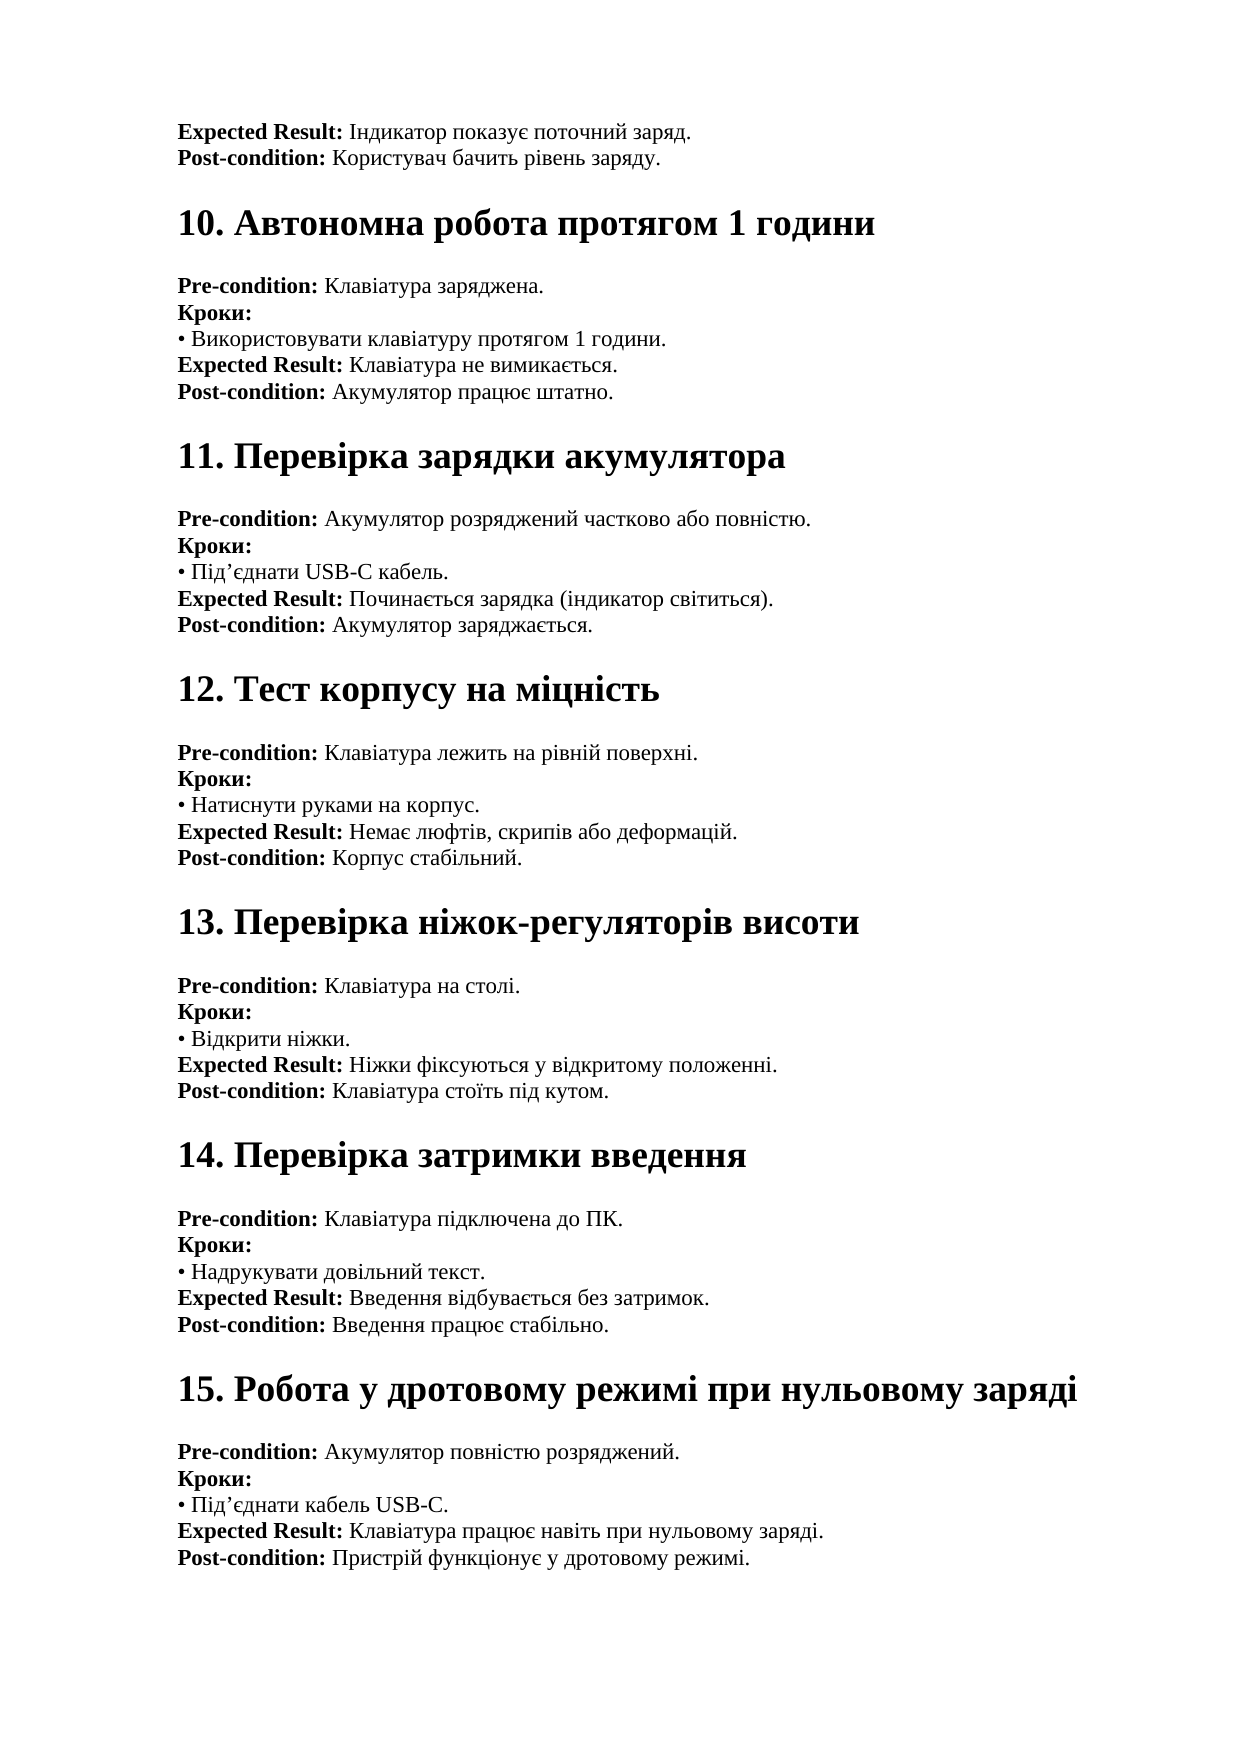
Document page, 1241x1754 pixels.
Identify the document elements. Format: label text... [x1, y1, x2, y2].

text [177, 118, 1152, 171]
text Pre-condition: Акумулятор розряджений частково або повністю. Кроки: • Під’єднати USB-C кабель. Expected Result: Починається зарядка (індикатор світиться). Post-condition: Акумулятор заряджається. [177, 506, 1152, 637]
text 14. Перевірка затримки введення [177, 1133, 1152, 1176]
text Pre-condition: Клавіатура на столі. Кроки: • Відкрити ніжки. Expected Result: Ніжки фіксуються у відкритому положенні. Post-condition: Клавіатура стоїть під кутом. [177, 972, 1152, 1104]
text Pre-condition: Акумулятор повністю розряджений. Кроки: • Під’єднати кабель USB-C. Expected Result: Клавіатура працює навіть при нульовому заряді. Post-condition: Пристрій функціонує у дротовому режимі. [177, 1438, 1152, 1570]
text Pre-condition: Клавіатура заряджена. Кроки: • Використовувати клавіатуру протягом 1 години. Expected Result: Клавіатура не вимикається. Post-condition: Акумулятор працює штатно. [177, 272, 1152, 404]
text 10. Автономна робота протягом 1 години [177, 200, 1152, 243]
text 13. Перевірка ніжок-регуляторів висоти [177, 900, 1152, 943]
text Pre-condition: Клавіатура лежить на рівній поверхні. Кроки: • Натиснути руками на корпус. Expected Result: Немає люфтів, скрипів або деформацій. Post-condition: Корпус стабільний. [177, 739, 1152, 871]
text Pre-condition: Клавіатура підключена до ПК. Кроки: • Надрукувати довільний текст. Expected Result: Введення відбувається без затримок. Post-condition: Введення працює стабільно. [177, 1205, 1152, 1337]
text 11. Перевірка зарядки акумулятора [177, 433, 1152, 476]
text 15. Робота у дротовому режимі при нульовому заряді [177, 1366, 1152, 1409]
text 12. Тест корпусу на міцність [177, 666, 1152, 709]
